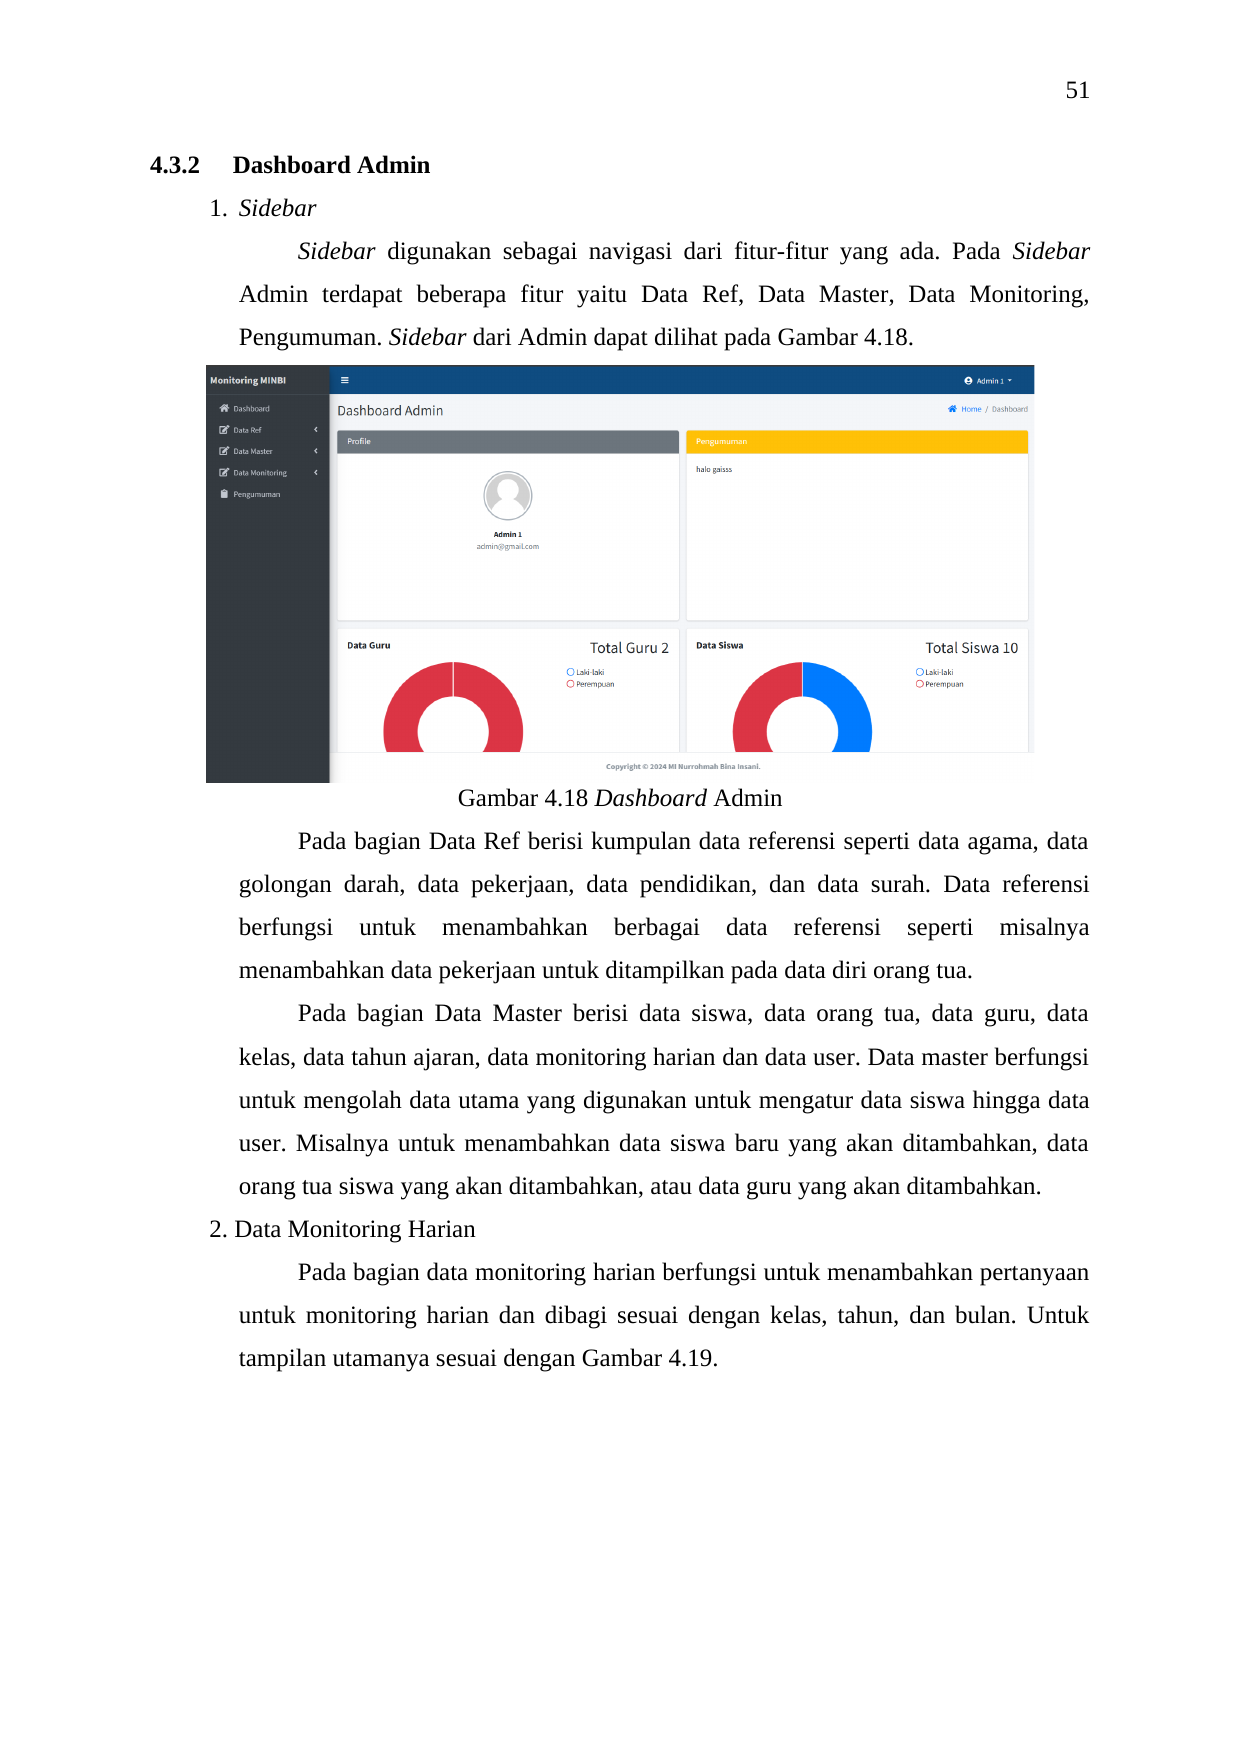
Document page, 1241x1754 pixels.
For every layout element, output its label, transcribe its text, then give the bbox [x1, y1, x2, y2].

text Pada bagian data monitoring harian berfungsi untuk menambahkan pertanyaan untuk monitoring harian dan dibagi sesuai dengan kelas, tahun, dan bulan. Untuk tampilan utamanya sesuai dengan Gambar 4.19. [239, 1257, 1090, 1372]
text Pada bagian Data Ref berisi kumpulan data referensi seperti data agama, data golongan darah, data pekerjaan, data pendidikan, dan data surah. Data referensi berfungsi untuk menambahkan berbagai data referensi seperti misalnya menambahkan data pekerjaan untuk ditampilkan pada data diri orang tua. [239, 826, 1090, 984]
list Sidebar digunakan sebagai navigasi dari fitur-fitur yang ada. Pada Sidebar Admin terdapat beberapa fitur yaitu Data Ref, Data Master, Data Monitoring, Pengumuman. Sidebar dari Admin dapat dilihat pada Gambar 4.18. [239, 236, 1090, 351]
subtitle Dashboard Admin [150, 150, 1090, 179]
text 2. Data Monitoring Harian [209, 1214, 1090, 1243]
text Pada bagian Data Master berisi data siswa, data orang tua, data guru, data kelas, data tahun ajaran, data monitoring harian dan data user. Data master berfungsi untuk mengolah data utama yang digunakan untuk mengatur data siswa hingga data user. Misalnya untuk menambahkan data siswa baru yang akan ditambahkan, data orang tua siswa yang akan ditambahkan, atau data guru yang akan ditambahkan. [239, 998, 1090, 1200]
text Gambar 4.18 Dashboard Admin [150, 783, 1090, 812]
list Sidebar [209, 193, 1090, 222]
picture [206, 365, 1035, 783]
